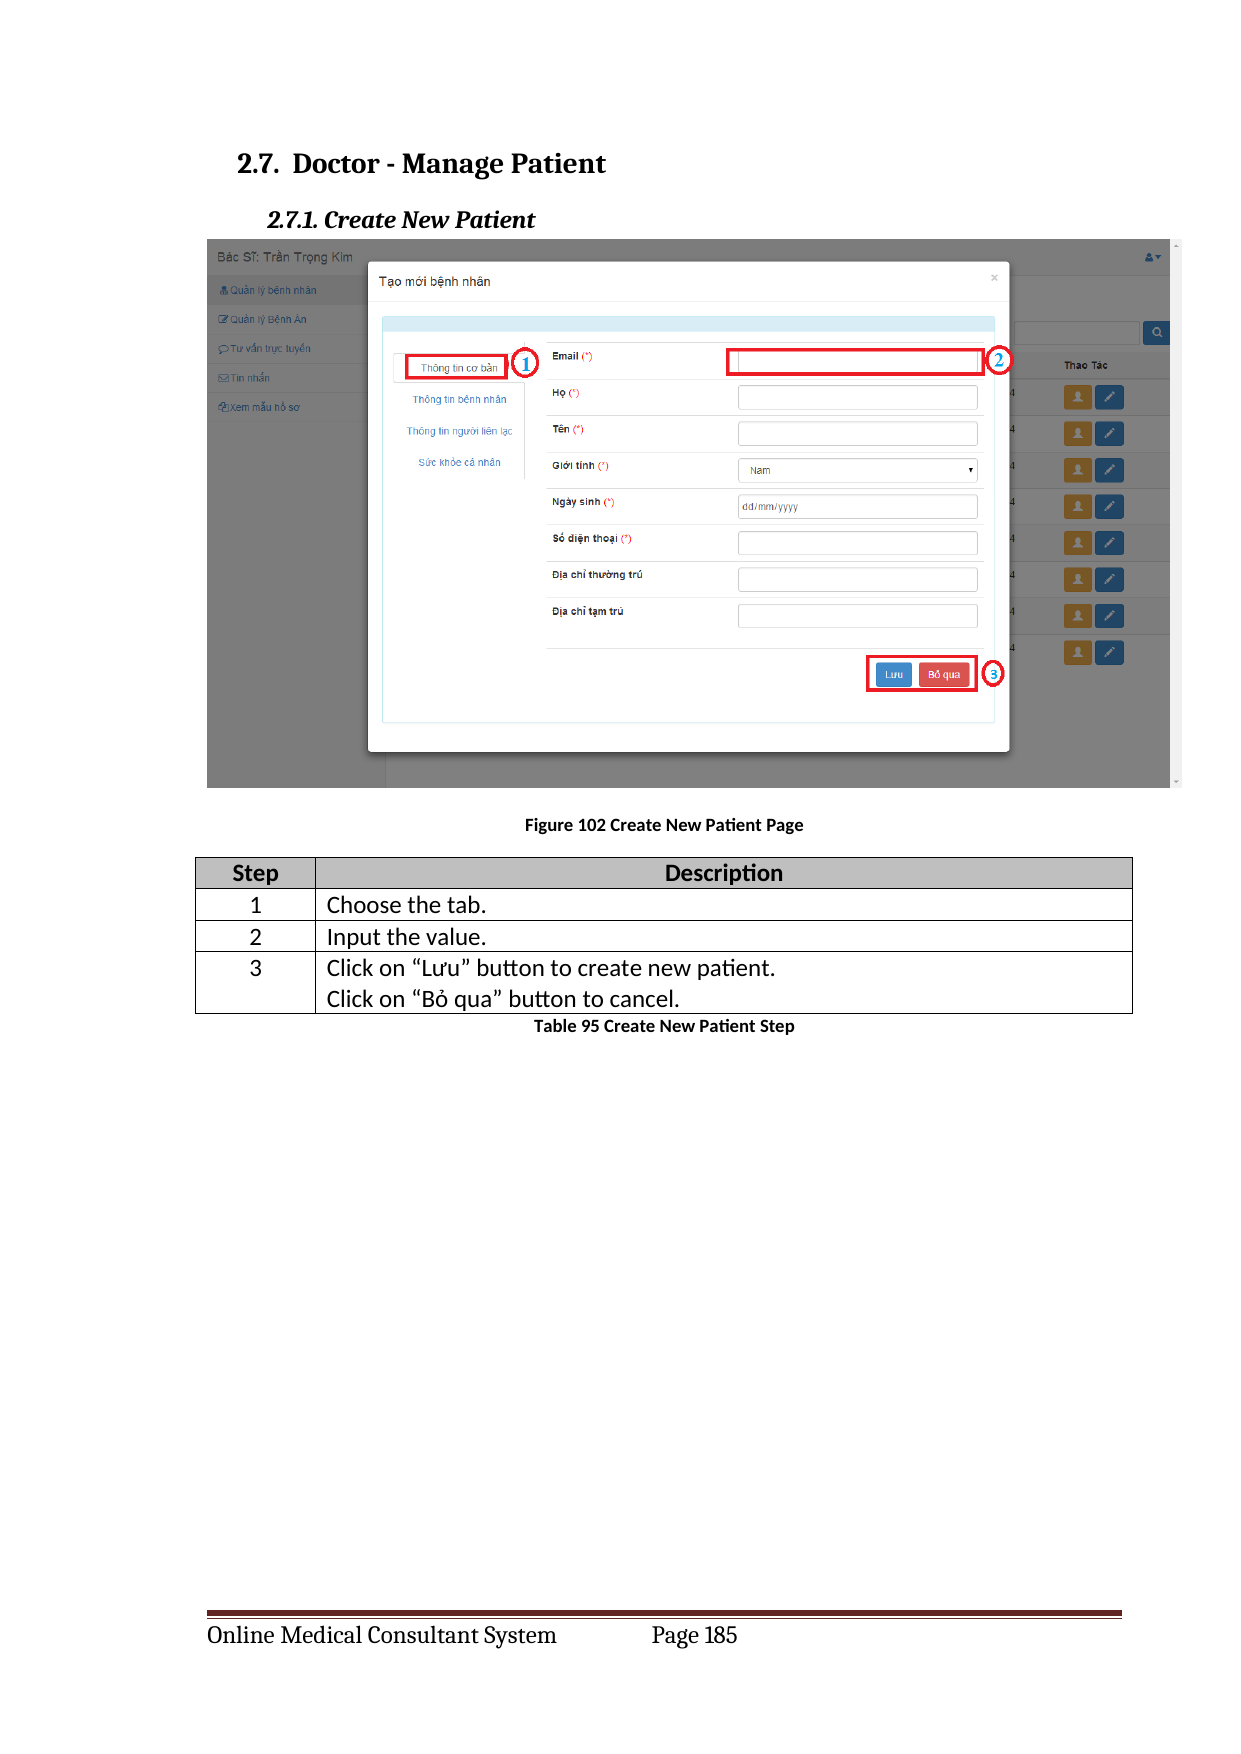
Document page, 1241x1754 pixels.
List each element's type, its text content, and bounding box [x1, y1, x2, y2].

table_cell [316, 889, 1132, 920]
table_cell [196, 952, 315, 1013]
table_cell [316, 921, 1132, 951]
picture [207, 239, 1182, 788]
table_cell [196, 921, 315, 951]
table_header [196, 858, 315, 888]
subtitle Create New Patient [267, 206, 1122, 235]
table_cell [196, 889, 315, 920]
text Figure 99 Create New Patient Page [207, 813, 1122, 836]
text Table 92 Create New Patient Step [207, 1014, 1122, 1037]
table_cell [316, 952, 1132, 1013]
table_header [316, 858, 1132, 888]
subtitle Doctor - Manage Patient [237, 147, 1122, 181]
